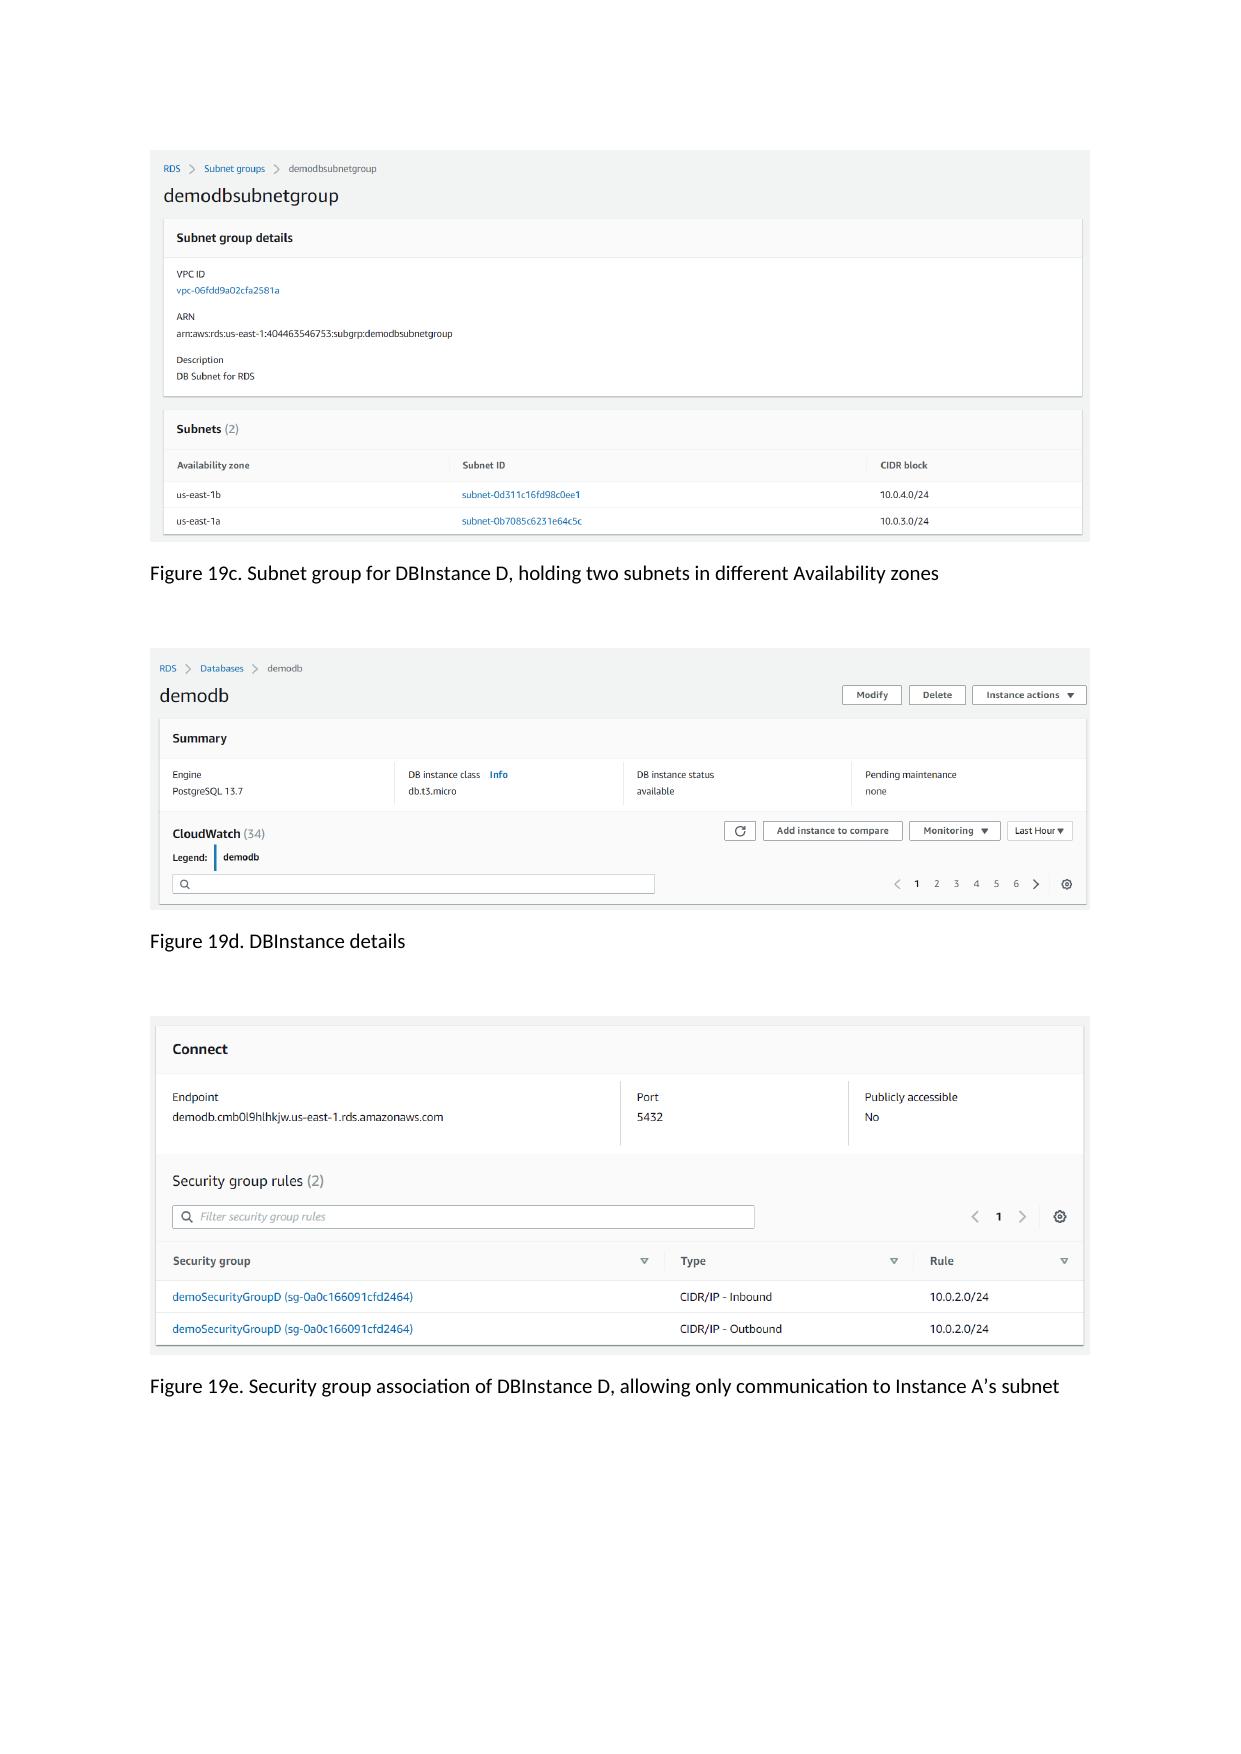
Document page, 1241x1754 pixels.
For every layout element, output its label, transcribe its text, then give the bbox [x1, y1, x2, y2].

picture [150, 648, 1091, 910]
text Figure 19d. DBInstance details [150, 928, 1090, 954]
picture [150, 150, 1091, 542]
text Figure 19e. Security group association of DBInstance D, allowing only communication to Instance A’s subnet [150, 1373, 1090, 1398]
text Figure 19c. Subnet group for DBInstance D, holding two subnets in different Availability zones [150, 560, 1090, 586]
picture [150, 1016, 1091, 1355]
